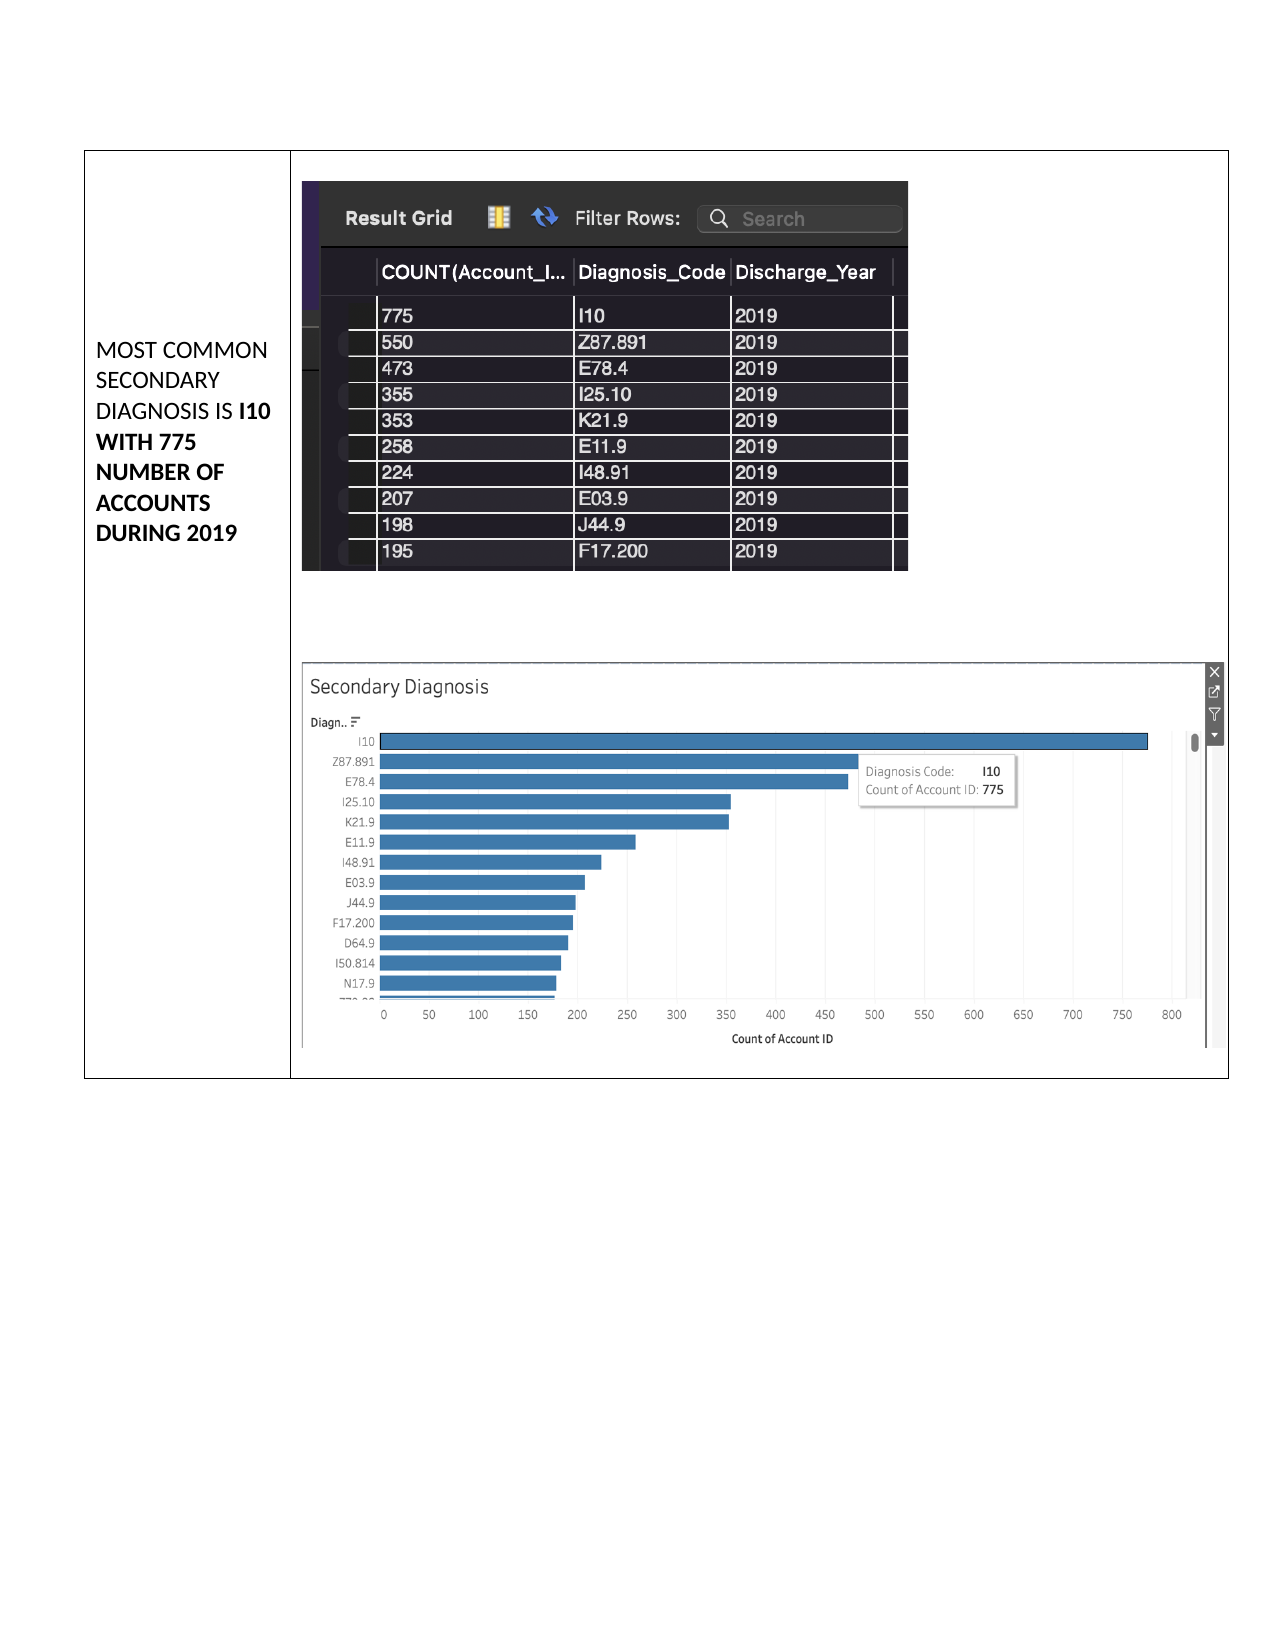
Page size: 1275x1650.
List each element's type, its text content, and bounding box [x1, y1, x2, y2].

table_cell MOST COMMON SECONDARY DIAGNOSIS IS I10 WITH 775 NUMBER OF ACCOUNTS DURING 2019 [85, 151, 290, 1078]
table_cell [291, 151, 1228, 1078]
picture [301, 662, 1226, 1048]
picture [301, 181, 909, 571]
